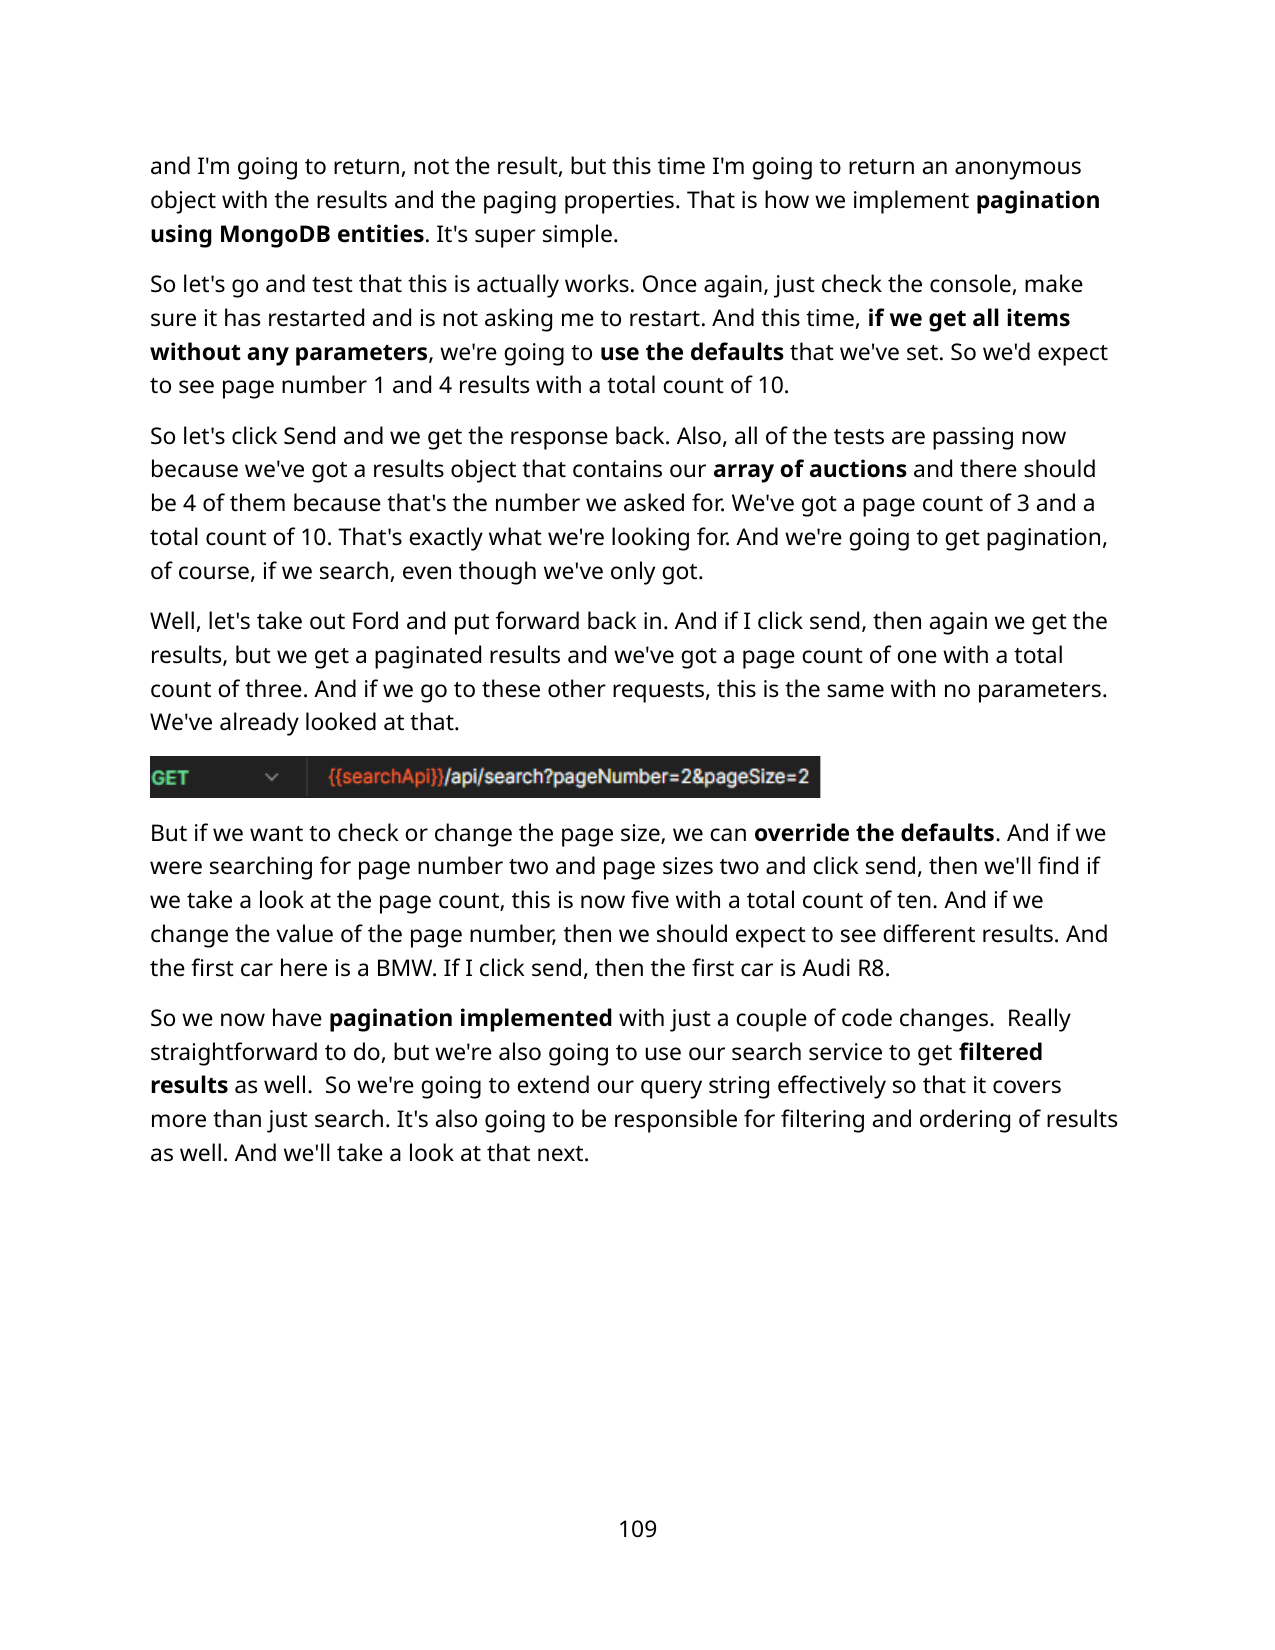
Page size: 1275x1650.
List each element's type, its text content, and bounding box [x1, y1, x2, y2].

picture [150, 756, 821, 798]
text and I'm going to return, not the result, but this time I'm going to return an anonymous object with the results and the paging properties. That is how we implement pagination using MongoDB entities. It's super simple. [150, 150, 1125, 249]
text So let's go and test that this is actually works. Once again, just check the console, make sure it has restarted and is not asking me to restart. And this time, if we get all items without any parameters, we're going to use the defaults that we've set. So we'd expect to see page number 1 and 4 results with a total count of 10. [150, 268, 1125, 400]
text So we now have pagination implemented with just a couple of code changes. Really straightforward to do, but we're also going to use our search service to get filtered results as well. So we're going to extend our query string effectively so that it covers more than just search. It's also going to be responsible for filtering and ordering of results as well. And we'll take a look at that next. [150, 1002, 1125, 1168]
text But if we want to check or change the page size, we can override the defaults. And if we were searching for page number two and page sizes two and click send, then we'll find if we take a look at the page count, this is now five with a total count of ten. And if we change the value of the page number, then we should expect to see different results. And the first car here is a BMW. If I click send, then the first car is Audi R8. [150, 816, 1125, 983]
text Well, let's take out Ford and put forward back in. And if I click send, then again we get the results, but we get a paginated results and we've got a page count of one with a total count of three. And if we go to these other requests, this is the same with no parameters. We've already looked at that. [150, 605, 1125, 737]
text So let's click Send and we get the response back. Also, all of the tests are passing now because we've got a results object that contains our array of auctions and there should be 4 of them because that's the number we asked for. We've got a page count of 3 and a total count of 10. That's exactly what we're looking for. And we're going to get pagination, of course, if we search, even though we've only got. [150, 419, 1125, 586]
